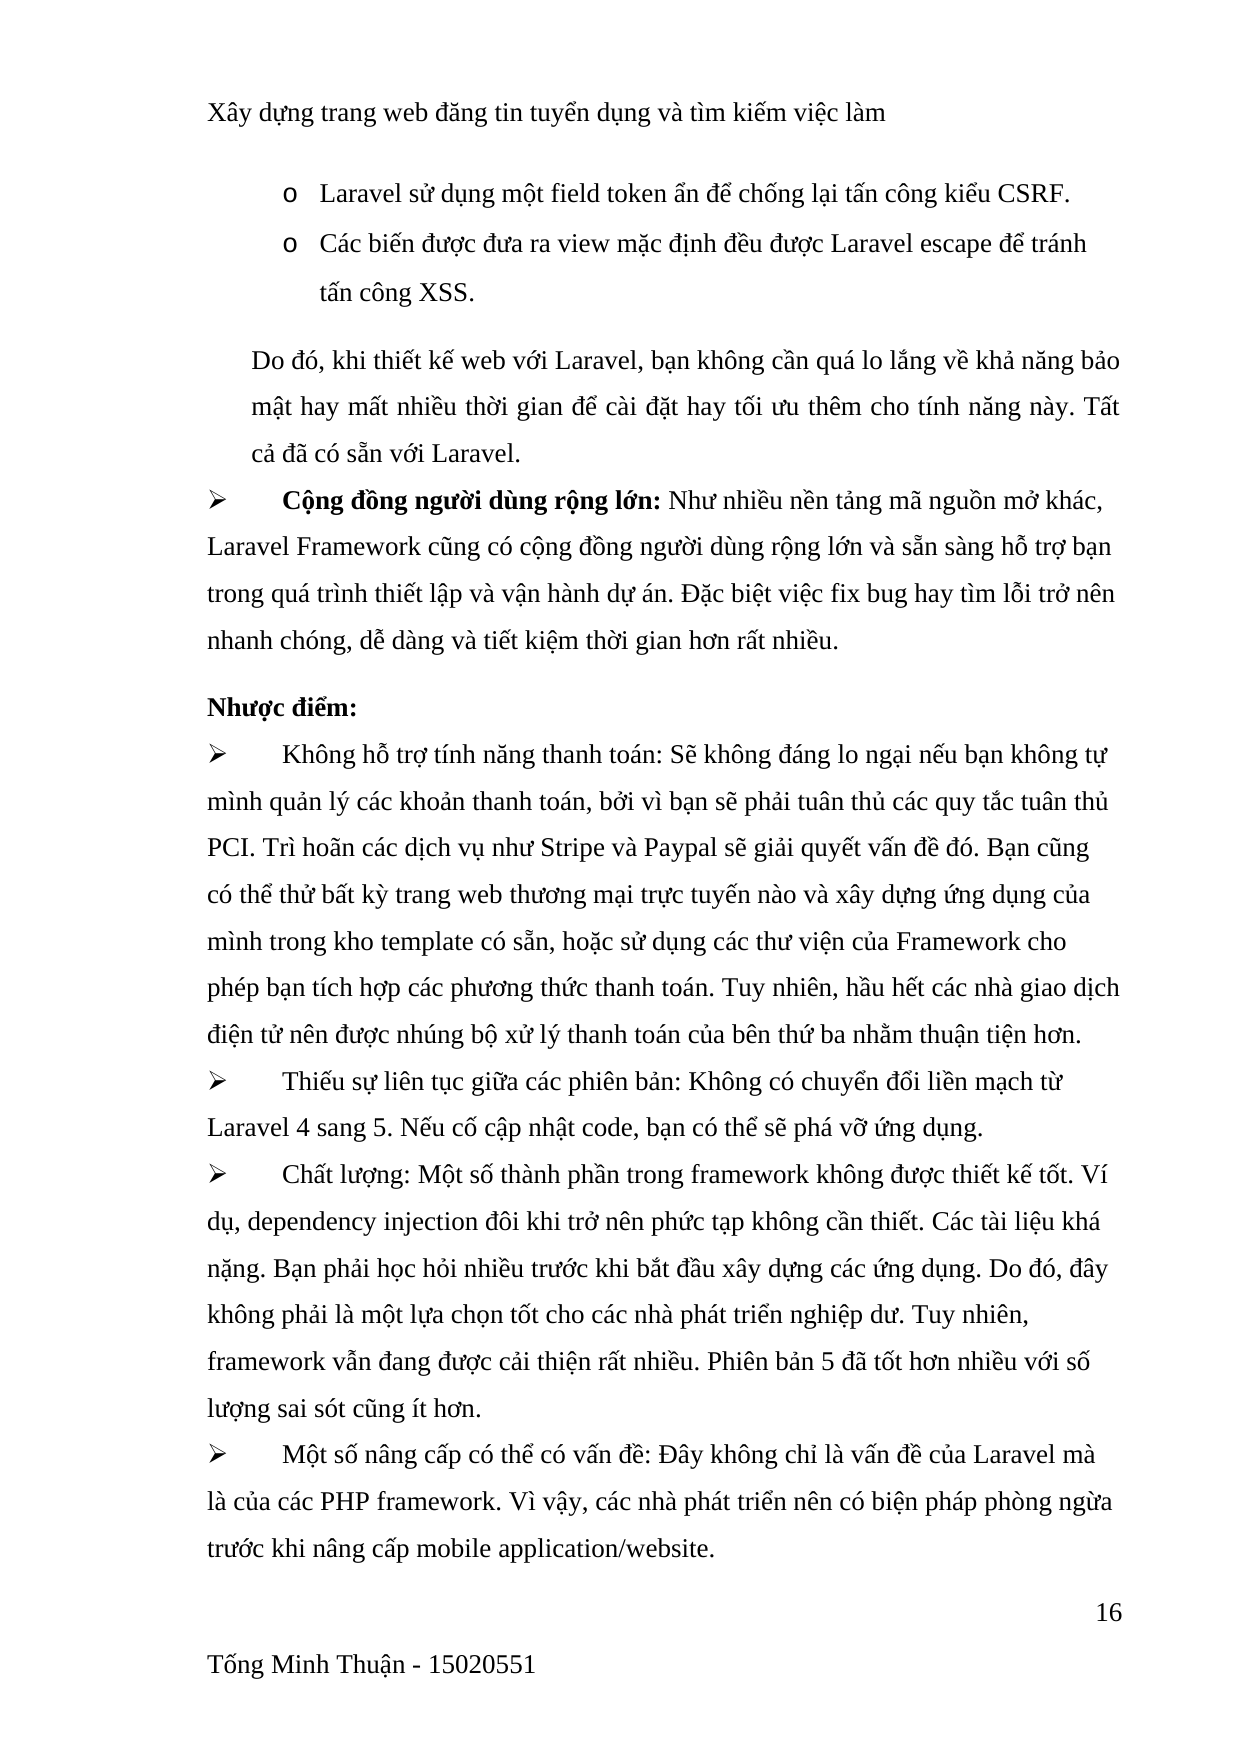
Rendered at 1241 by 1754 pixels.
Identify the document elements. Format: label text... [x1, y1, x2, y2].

list Các biến được đưa ra view mặc định đều được Laravel escape để tránh tấn công XSS. [282, 227, 1122, 307]
list Một số nâng cấp có thể có vấn đề: Đây không chỉ là vấn đề của Laravel mà là của các PHP framework. Vì vậy, các nhà phát triển nên có biện pháp phòng ngừa trước khi nâng cấp mobile application/website. [207, 1438, 1122, 1563]
list Không hỗ trợ tính năng thanh toán: Sẽ không đáng lo ngại nếu bạn không tự mình quản lý các khoản thanh toán, bởi vì bạn sẽ phải tuân thủ các quy tắc tuân thủ PCI. Trì hoãn các dịch vụ như Stripe và Paypal sẽ giải quyết vấn đề đó. Bạn cũng có thể thử bất kỳ trang web thương mại trực tuyến nào và xây dựng ứng dụng của mình trong kho template có sẵn, hoặc sử dụng các thư viện của Framework cho phép bạn tích hợp các phương thức thanh toán. Tuy nhiên, hầu hết các nhà giao dịch điện tử nên được nhúng bộ xử lý thanh toán của bên thứ ba nhằm thuận tiện hơn. [207, 738, 1122, 1049]
text Do đó, khi thiết kế web với Laravel, bạn không cần quá lo lắng về khả năng bảo mật hay mất nhiều thời gian để cài đặt hay tối ưu thêm cho tính năng này. Tất cả đã có sẵn với Laravel. [251, 344, 1122, 468]
text Nhược điểm: [207, 691, 1122, 722]
list Chất lượng: Một số thành phần trong framework không được thiết kế tốt. Ví dụ, dependency injection đôi khi trở nên phức tạp không cần thiết. Các tài liệu khá nặng. Bạn phải học hỏi nhiều trước khi bắt đầu xây dựng các ứng dụng. Do đó, đây không phải là một lựa chọn tốt cho các nhà phát triển nghiệp dư. Tuy nhiên, framework vẫn đang được cải thiện rất nhiều. Phiên bản 5 đã tốt hơn nhiều với số lượng sai sót cũng ít hơn. [207, 1158, 1122, 1423]
list Cộng đồng người dùng rộng lớn: Như nhiều nền tảng mã nguồn mở khác, Laravel Framework cũng có cộng đồng người dùng rộng lớn và sẵn sàng hỗ trợ bạn trong quá trình thiết lập và vận hành dự án. Đặc biệt việc fix bug hay tìm lỗi trở nên nhanh chóng, dễ dàng và tiết kiệm thời gian hơn rất nhiều. [207, 484, 1122, 655]
list Thiếu sự liên tục giữa các phiên bản: Không có chuyển đổi liền mạch từ Laravel 4 sang 5. Nếu cố cập nhật code, bạn có thể sẽ phá vỡ ứng dụng. [207, 1065, 1122, 1143]
list Laravel sử dụng một field token ẩn để chống lại tấn công kiểu CSRF. [282, 177, 1122, 211]
